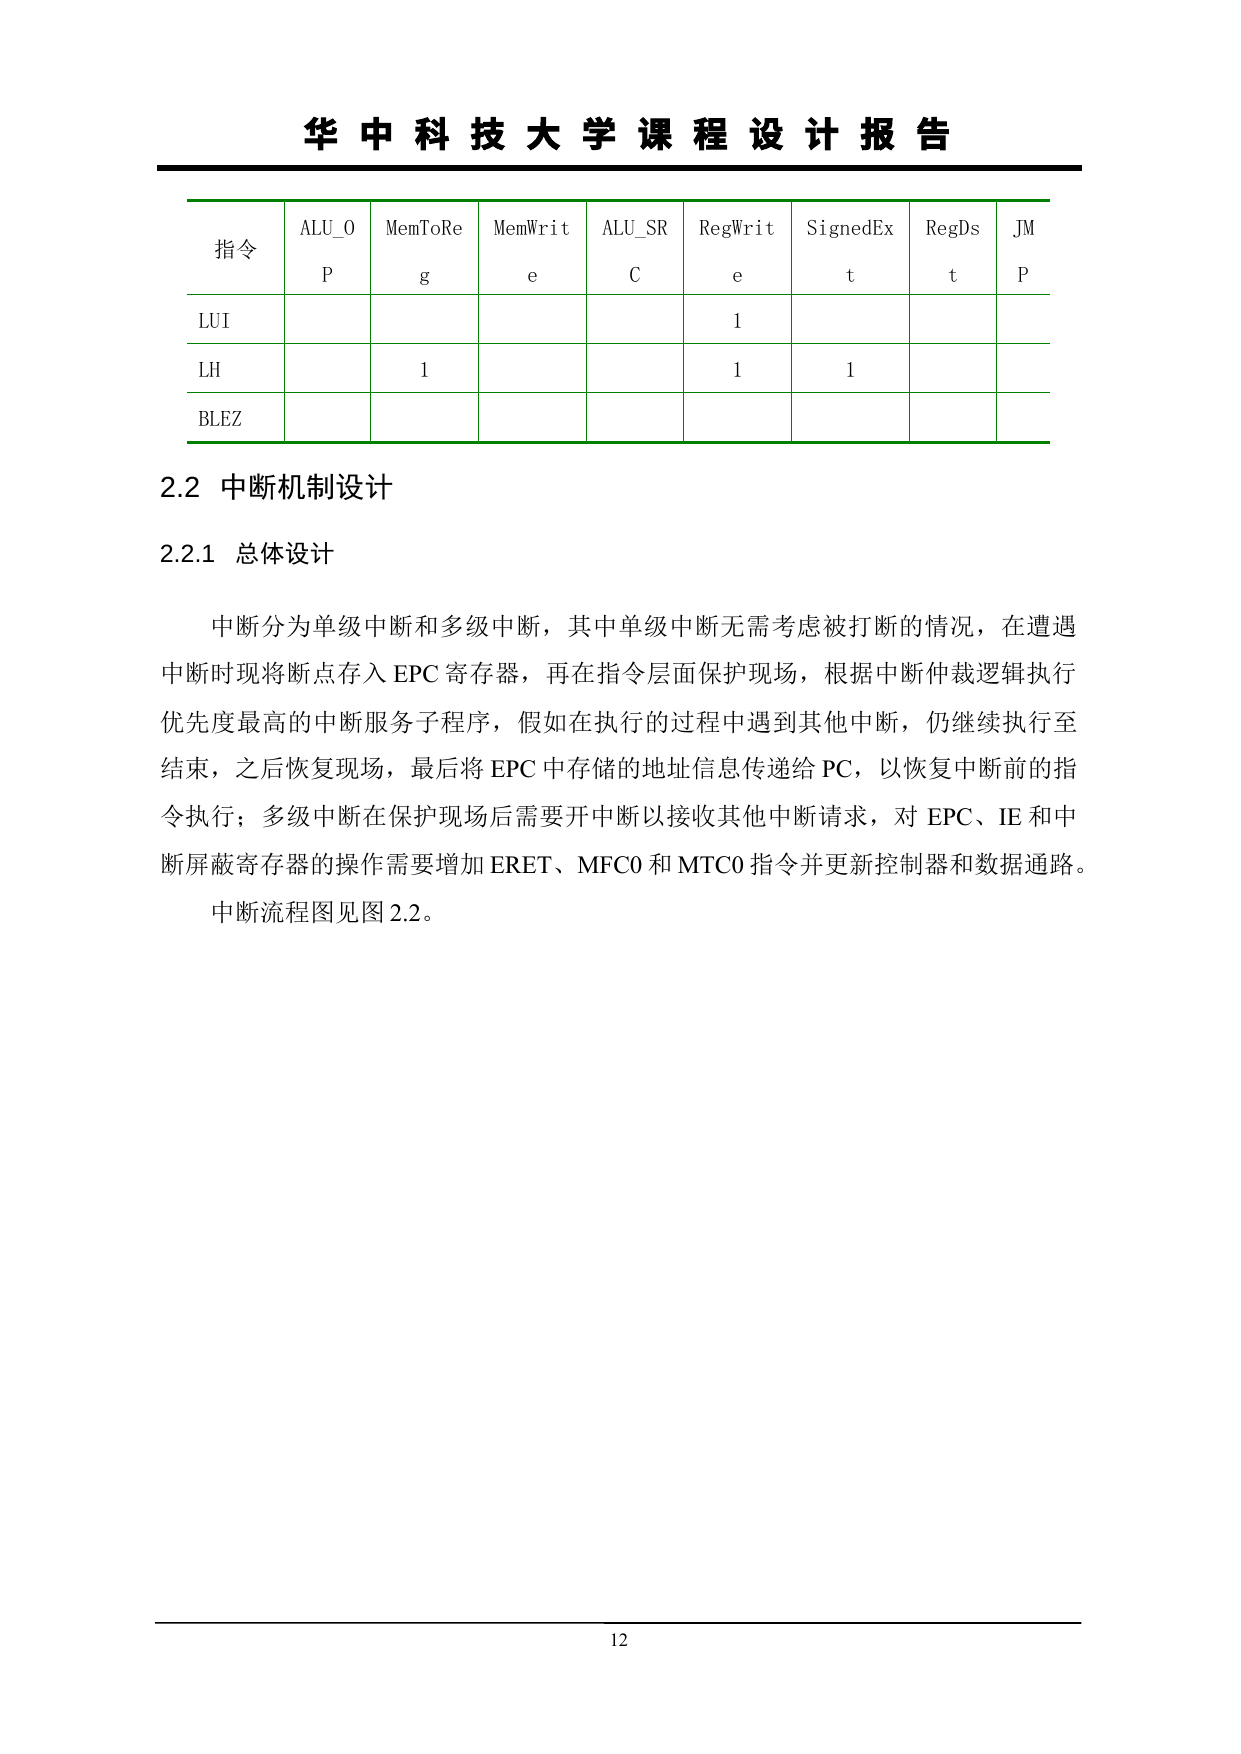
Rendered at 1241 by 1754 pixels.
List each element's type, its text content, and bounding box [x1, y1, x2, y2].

table_cell LH [187, 344, 284, 392]
table_cell [997, 344, 1050, 392]
table_header MemToReg [371, 202, 478, 294]
table_cell 1 [684, 344, 791, 392]
table_header ALU_OP [285, 202, 370, 294]
table_header MemWrite [479, 202, 586, 294]
table_cell [910, 393, 996, 441]
table_header JMP [997, 202, 1050, 294]
subtitle 中断机制设计 [159, 469, 1053, 504]
table_cell [997, 295, 1050, 343]
table_cell [587, 295, 683, 343]
table_cell [684, 393, 791, 441]
table_cell [910, 295, 996, 343]
table_header SignedExt [792, 202, 909, 294]
table_cell 1 [684, 295, 791, 343]
table_cell [371, 295, 478, 343]
subtitle 总体设计 [159, 529, 1078, 577]
table_cell [285, 295, 370, 343]
table_cell [285, 393, 370, 441]
table_cell [479, 344, 586, 392]
table_cell [792, 295, 909, 343]
table_cell [371, 393, 478, 441]
table_cell LUI [187, 295, 284, 343]
table_cell [587, 344, 683, 392]
table_header RegWrite [684, 202, 791, 294]
table_header RegDst [910, 202, 996, 294]
table_cell [910, 344, 996, 392]
table_cell BLEZ [187, 393, 284, 441]
table_cell [587, 393, 683, 441]
table_header ALU_SRC [587, 202, 683, 294]
table_cell [285, 344, 370, 392]
table_cell [479, 295, 586, 343]
table_cell [792, 393, 909, 441]
text 中断分为单级中断和多级中断，其中单级中断无需考虑被打断的情况，在遭遇中断时现将断点存入EPC寄存器，再在指令层面保护现场，根据中断仲裁逻辑执行优先度最高的中断服务子程序，假如在执行的过程中遇到其他中断，仍继续执行至结束，之后恢复现场，最后将EPC中存储的地址信息传递给PC，以恢复中断前的指令执行；多级中断在保护现场后需要开中断以接收其他中断请求，对EPC、IE和中断屏蔽寄存器的操作需要增加ERET、MFC0和MTC0指令并更新控制器和数据通路。 [159, 601, 1078, 888]
table_cell [479, 393, 586, 441]
table_header 指令 [187, 202, 284, 294]
text 中断流程图见图2.2。 [159, 888, 1078, 935]
table_cell 1 [371, 344, 478, 392]
table_cell 1 [792, 344, 909, 392]
table_cell [997, 393, 1050, 441]
